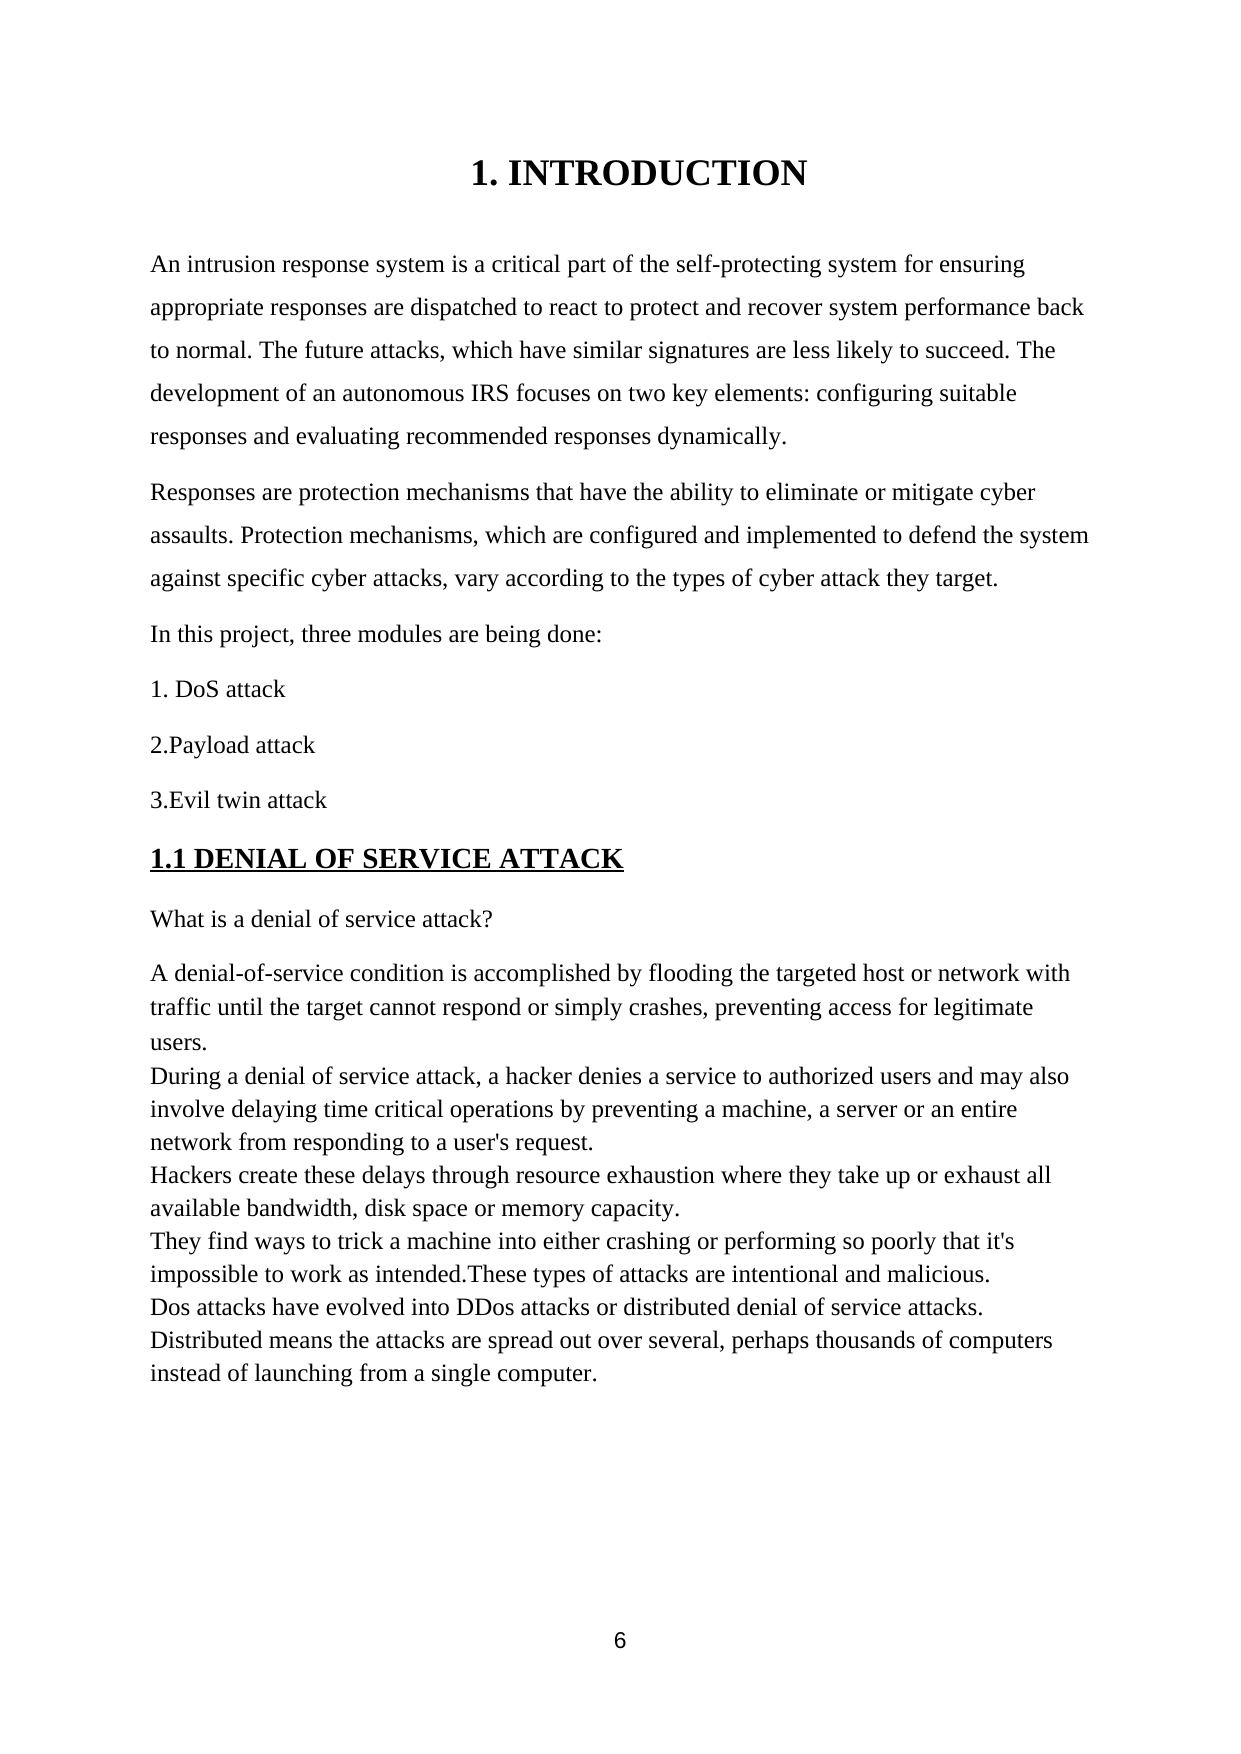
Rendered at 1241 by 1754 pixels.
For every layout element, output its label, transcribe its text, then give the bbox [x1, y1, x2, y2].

text Hackers create these delays through resource exhaustion where they take up or exhaust all available bandwidth, disk space or memory capacity. [150, 1160, 1090, 1222]
text 1. DoS attack [150, 674, 1090, 703]
text Distributed means the attacks are spread out over several, perhaps thousands of computers instead of launching from a single computer. [150, 1326, 1090, 1387]
text They find ways to trick a machine into either crashing or performing so poorly that it's impossible to work as intended.These types of attacks are intentional and malicious. [150, 1226, 1090, 1288]
text Responses are protection mechanisms that have the ability to eliminate or mitigate cyber assaults. Protection mechanisms, which are configured and implemented to defend the system against specific cyber attacks, vary according to the types of cyber attack they target. [150, 477, 1090, 592]
text 2.Payload attack [150, 730, 1090, 759]
text During a denial of service attack, a hacker denies a service to authorized users and may also involve delaying time critical operations by preventing a machine, a server or an entire network from responding to a user's request. [150, 1061, 1090, 1156]
text 1.1 DENIAL OF SERVICE ATTACK [150, 841, 1090, 875]
text Dos attacks have evolved into DDos attacks or distributed denial of service attacks. [150, 1292, 1090, 1321]
text What is a denial of service attack? [150, 904, 1090, 933]
list INTRODUCTION [187, 150, 1090, 193]
text An intrusion response system is a critical part of the self-protecting system for ensuring appropriate responses are dispatched to react to protect and recover system performance back to normal. The future attacks, which have similar signatures are less likely to succeed. The development of an autonomous IRS focuses on two key elements: configuring suitable responses and evaluating recommended responses dynamically. [150, 249, 1090, 450]
text 3.Evil twin attack [150, 786, 1090, 814]
text In this project, three modules are being done: [150, 619, 1090, 647]
text A denial-of-service condition is accomplished by flooding the targeted host or network with traffic until the target cannot respond or simply crashes, preventing access for legitimate users. [150, 958, 1090, 1056]
